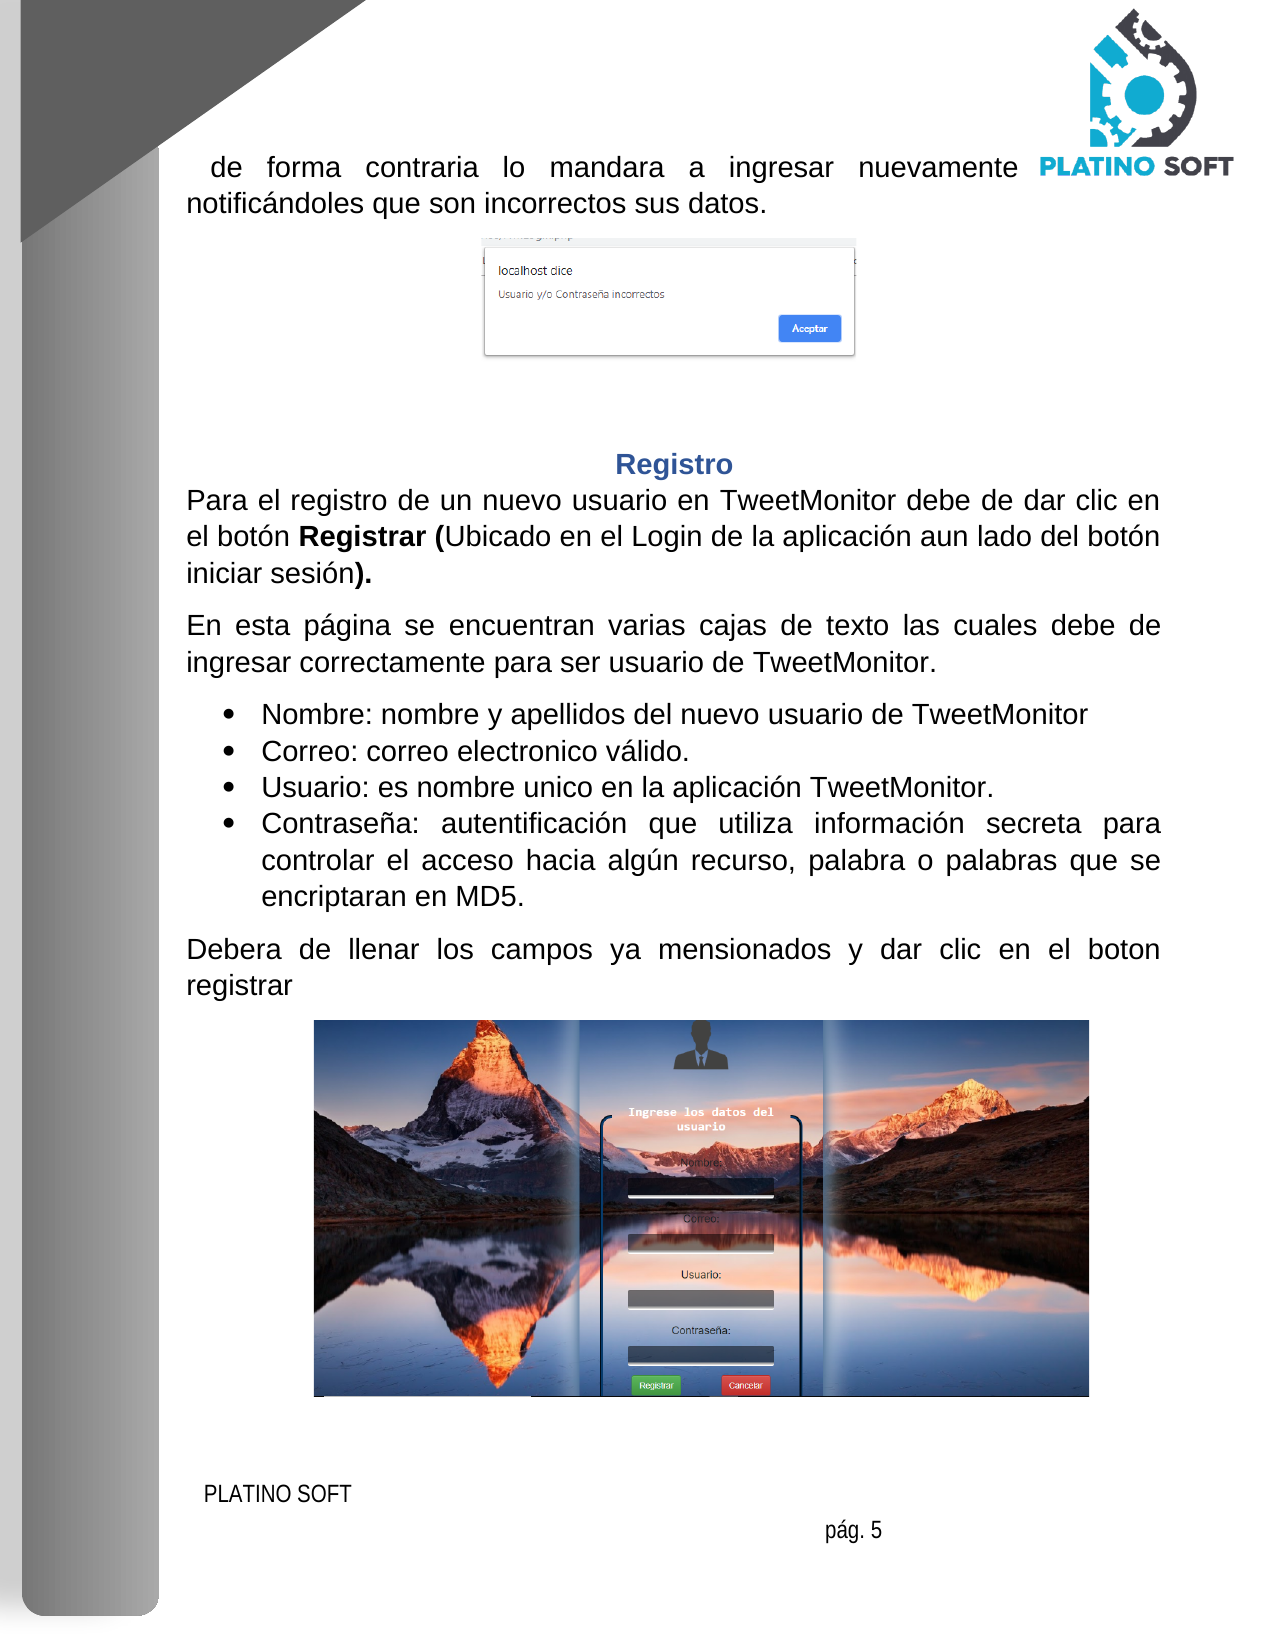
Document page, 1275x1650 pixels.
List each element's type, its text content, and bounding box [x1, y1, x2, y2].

list Usuario: es nombre unico en la aplicación TweetMonitor. [223, 770, 1162, 804]
list Contraseña: autentificación que utiliza información secreta para controlar el acceso hacia algún recurso, palabra o palabras que se encriptaran en MD5. [223, 806, 1162, 912]
text En esta página se encuentran varias cajas de texto las cuales debe de ingresar correctamente para ser usuario de TweetMonitor. [186, 608, 1162, 678]
text Para el registro de un nuevo usuario en TweetMonitor debe de dar clic en el botón Registrar (Ubicado en el Login de la aplicación aun lado del botón iniciar sesión). [186, 483, 1162, 589]
picture [481, 238, 857, 368]
text de forma contraria lo mandara a ingresar nuevamente notificándoles que son incorrectos sus datos. [186, 150, 1162, 220]
text Debera de llenar los campos ya mensionados y dar clic en el boton registrar [186, 932, 1162, 1001]
picture [313, 1020, 1090, 1397]
list Nombre: nombre y apellidos del nuevo usuario de TweetMonitor [223, 697, 1162, 731]
subtitle Registro [112, 447, 1162, 481]
picture [1038, 7, 1237, 179]
list Correo: correo electronico válido. [223, 734, 1162, 767]
